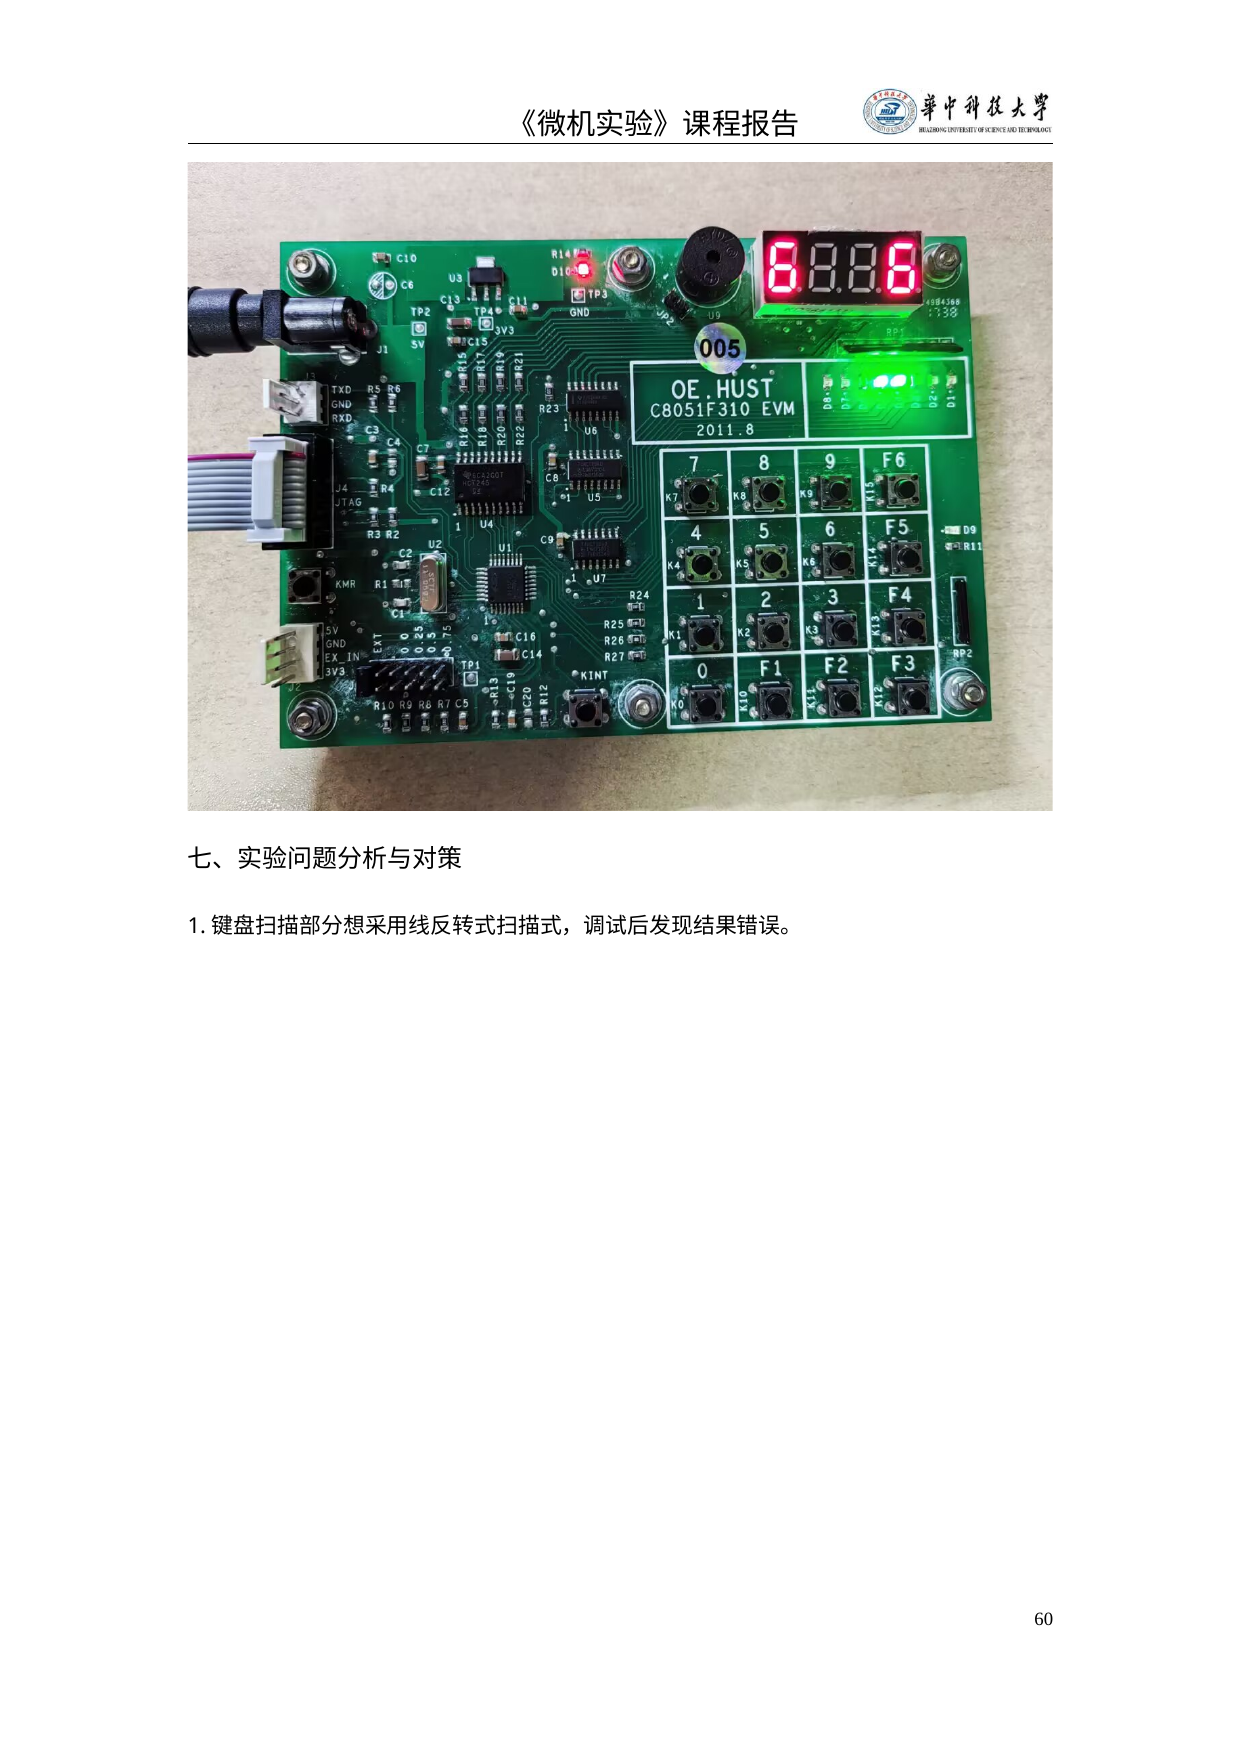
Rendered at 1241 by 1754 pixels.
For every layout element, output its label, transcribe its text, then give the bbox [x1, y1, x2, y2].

text 1. 键盘扫描部分想采用线反转式扫描式，调试后发现结果错误。 [187, 908, 1053, 940]
picture [862, 88, 1053, 135]
text 七、实验问题分析与对策 [187, 824, 1053, 889]
picture [187, 162, 1053, 811]
